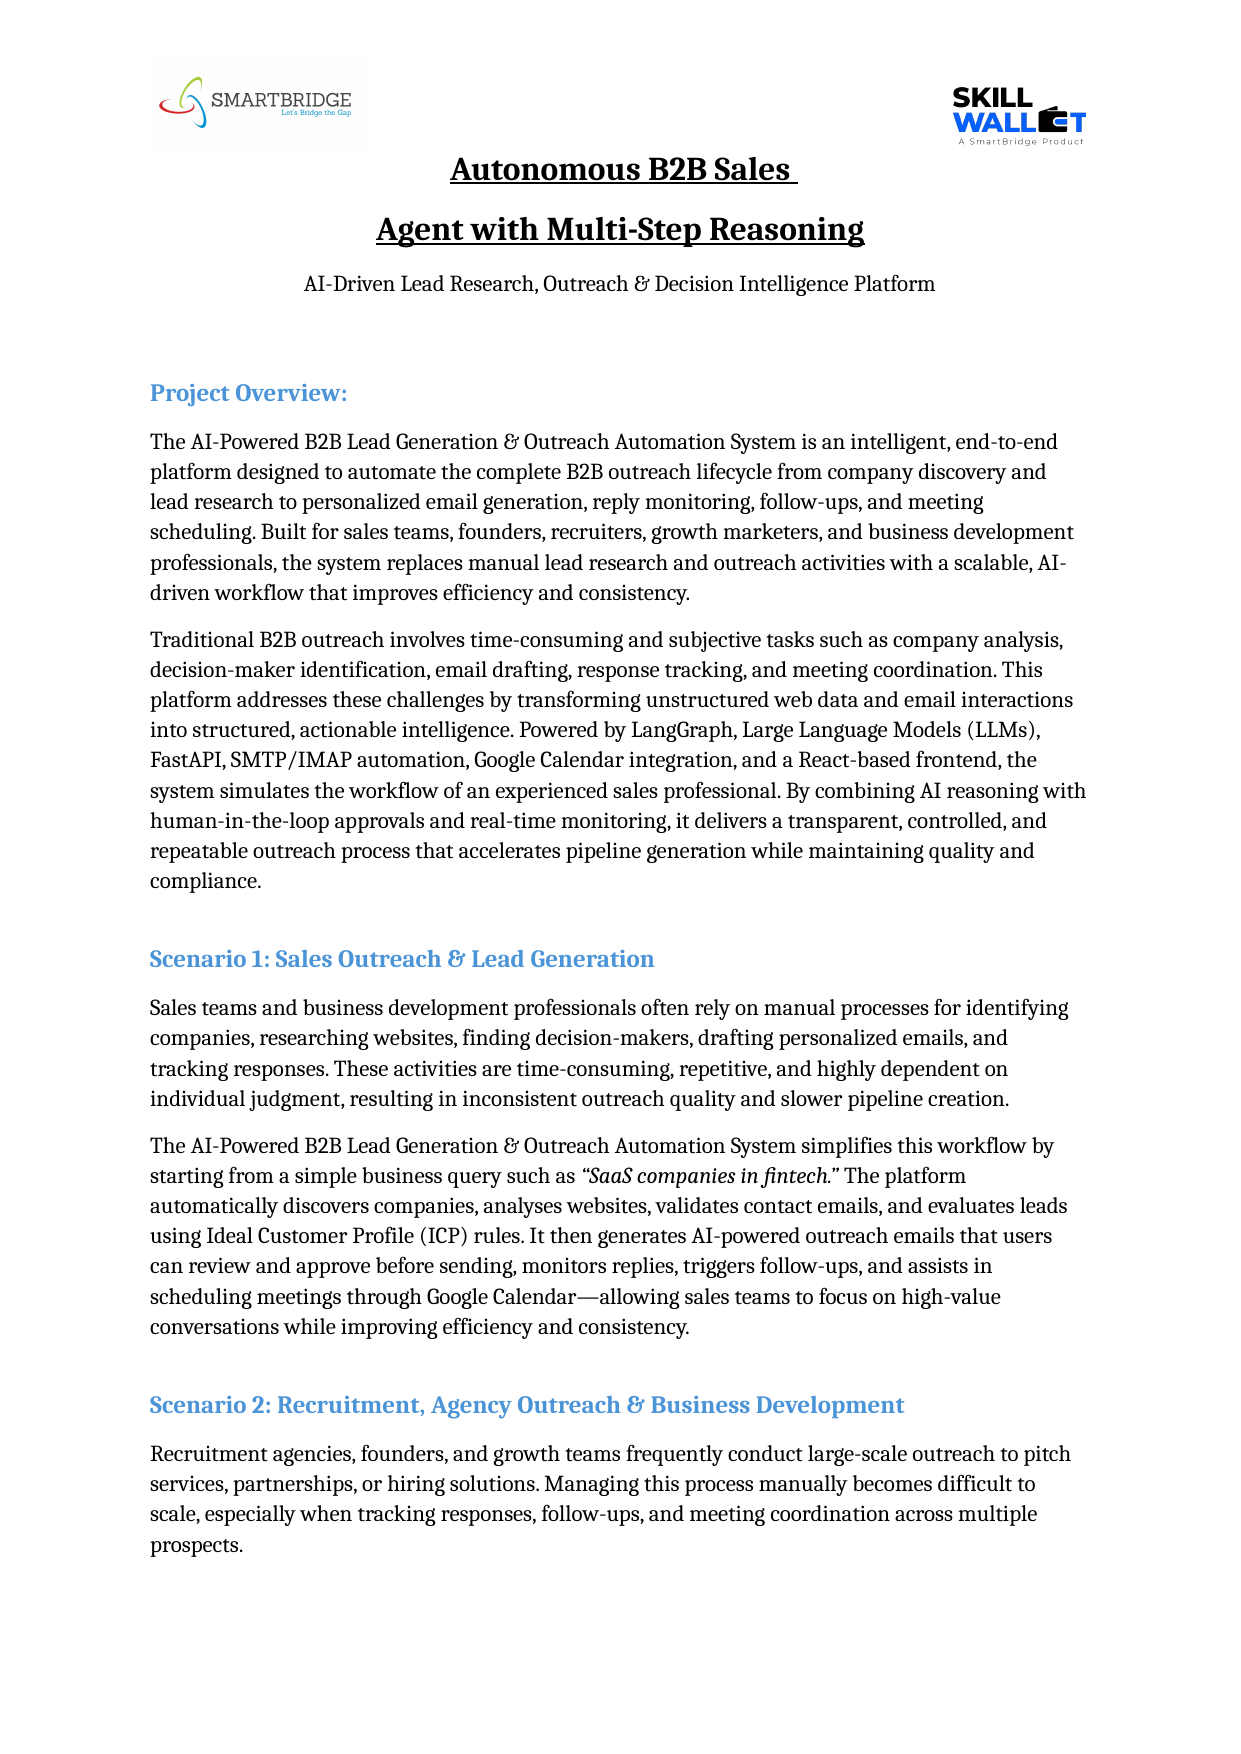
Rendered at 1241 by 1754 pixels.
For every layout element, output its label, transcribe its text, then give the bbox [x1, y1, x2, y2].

text The AI-Powered B2B Lead Generation & Outreach Automation System is an intelligent, end-to-end platform designed to automate the complete B2B outreach lifecycle from company discovery and lead research to personalized email generation, reply monitoring, follow-ups, and meeting scheduling. Built for sales teams, founders, recruiters, growth marketers, and business development professionals, the system replaces manual lead research and outreach activities with a scalable, AI-driven workflow that improves efficiency and consistency. [150, 428, 1090, 606]
text Autonomous B2B Sales [150, 150, 1090, 188]
text Project Overview: [150, 379, 1090, 407]
text AI-Driven Lead Research, Outreach & Decision Intelligence Platform [150, 271, 1090, 296]
picture [150, 58, 368, 150]
text The AI-Powered B2B Lead Generation & Outreach Automation System simplifies this workflow by starting from a simple business query such as “SaaS companies in fintech.” The platform automatically discovers companies, analyses websites, validates contact emails, and evaluates leads using Ideal Customer Profile (ICP) rules. It then generates AI-powered outreach emails that users can review and approve before sending, monitors replies, triggers follow-ups, and assists in scheduling meetings through Google Calendar—allowing sales teams to focus on high-value conversations while improving efficiency and consistency. [150, 1132, 1090, 1340]
text Sales teams and business development professionals often rely on manual processes for identifying companies, researching websites, finding decision-makers, drafting personalized emails, and tracking responses. These activities are time-consuming, repetitive, and highly dependent on individual judgment, resulting in inconsistent outreach quality and slower pipeline creation. [150, 995, 1090, 1112]
text Scenario 1: Sales Outreach & Lead Generation [150, 945, 1090, 974]
picture [948, 83, 1086, 146]
text Scenario 2: Recruitment, Agency Outreach & Business Development [150, 1391, 1090, 1420]
text Agent with Multi-Step Reasoning [150, 211, 1090, 249]
text Traditional B2B outreach involves time-consuming and subjective tasks such as company analysis, decision-maker identification, email drafting, response tracking, and meeting coordination. This platform addresses these challenges by transforming unstructured web data and email interactions into structured, actionable intelligence. Powered by LangGraph, Large Language Models (LLMs), FastAPI, SMTP/IMAP automation, Google Calendar integration, and a React-based frontend, the system simulates the workflow of an experienced sales professional. By combining AI reasoning with human-in-the-loop approvals and real-time monitoring, it delivers a transparent, controlled, and repeatable outreach process that accelerates pipeline generation while maintaining quality and compliance. [150, 626, 1090, 894]
text Recruitment agencies, founders, and growth teams frequently conduct large-scale outreach to pitch services, partnerships, or hiring solutions. Managing this process manually becomes difficult to scale, especially when tracking responses, follow-ups, and meeting coordination across multiple prospects. [150, 1441, 1090, 1558]
